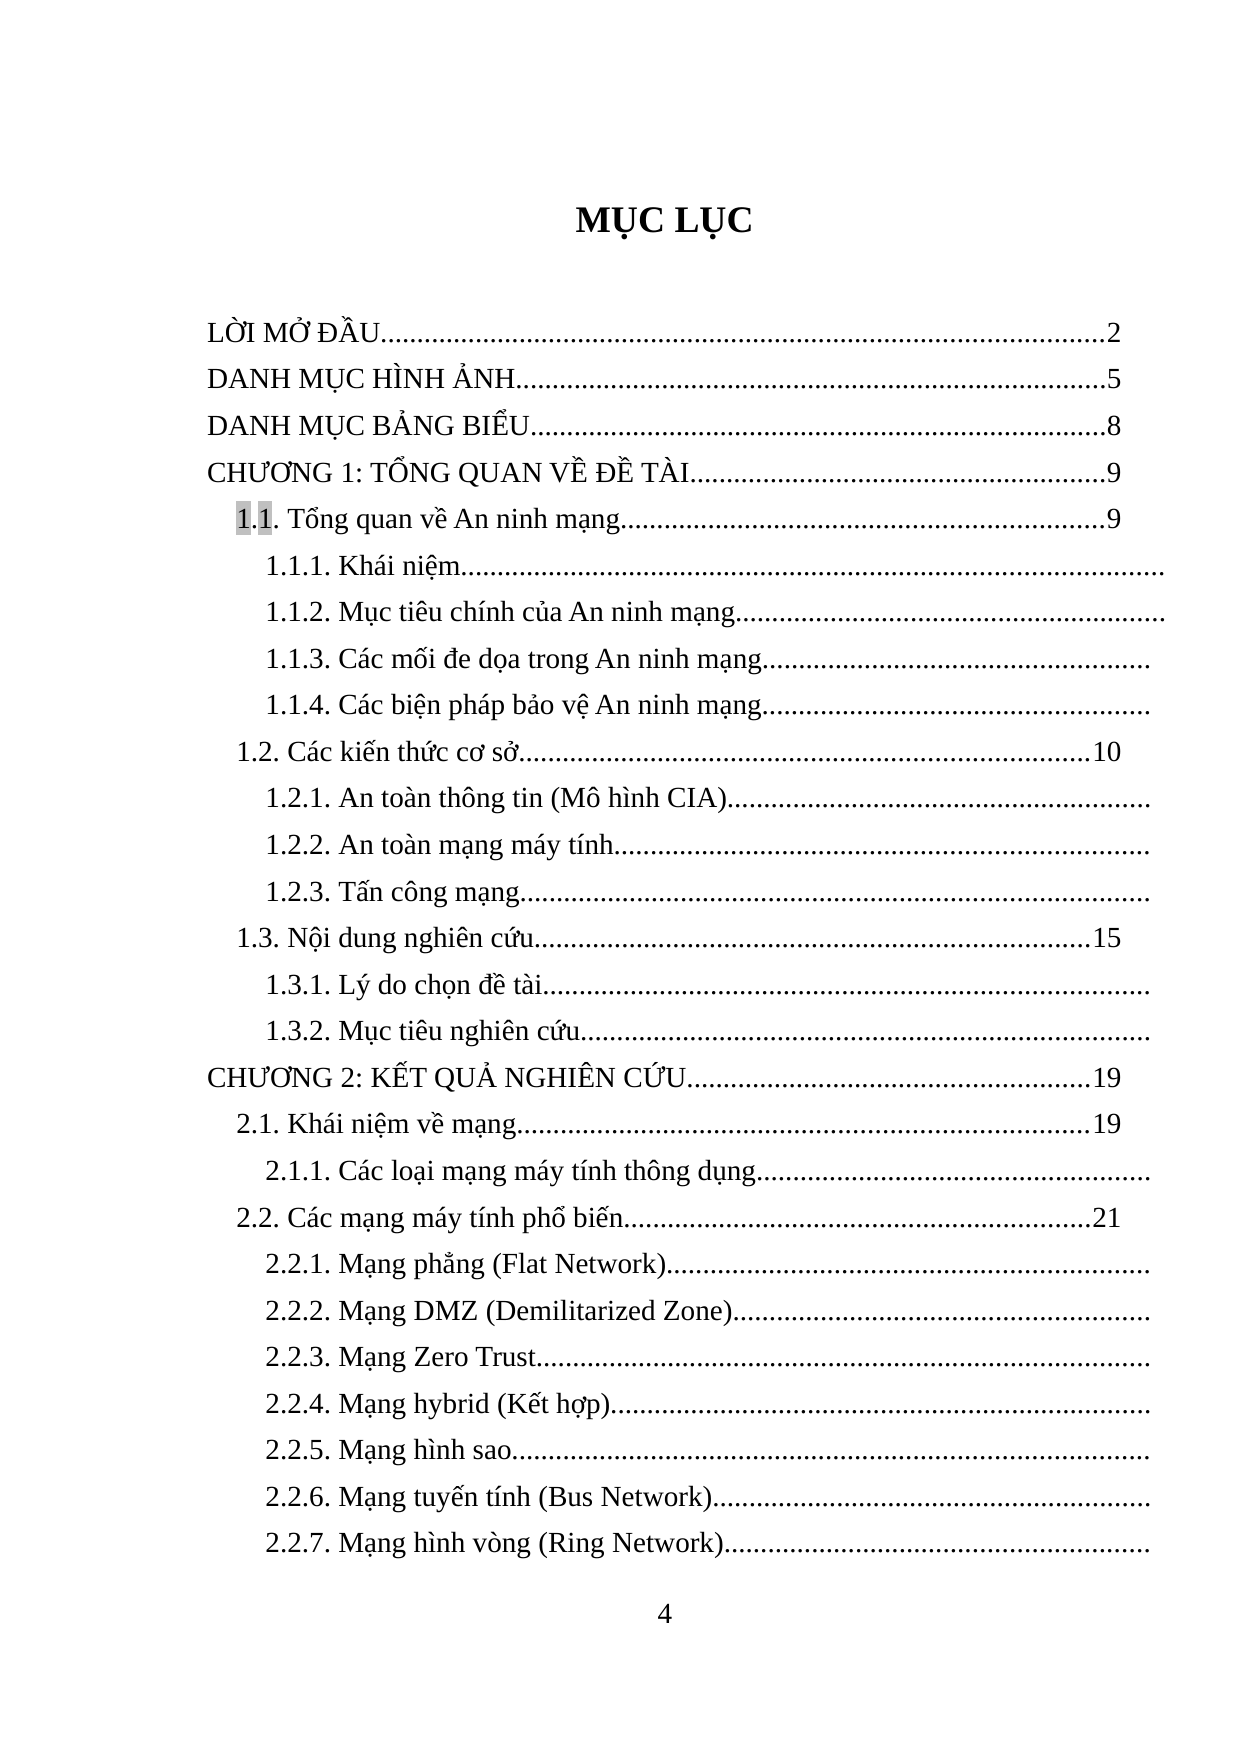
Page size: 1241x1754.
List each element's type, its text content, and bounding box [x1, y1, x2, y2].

text MỤC LỤC [207, 198, 1122, 241]
